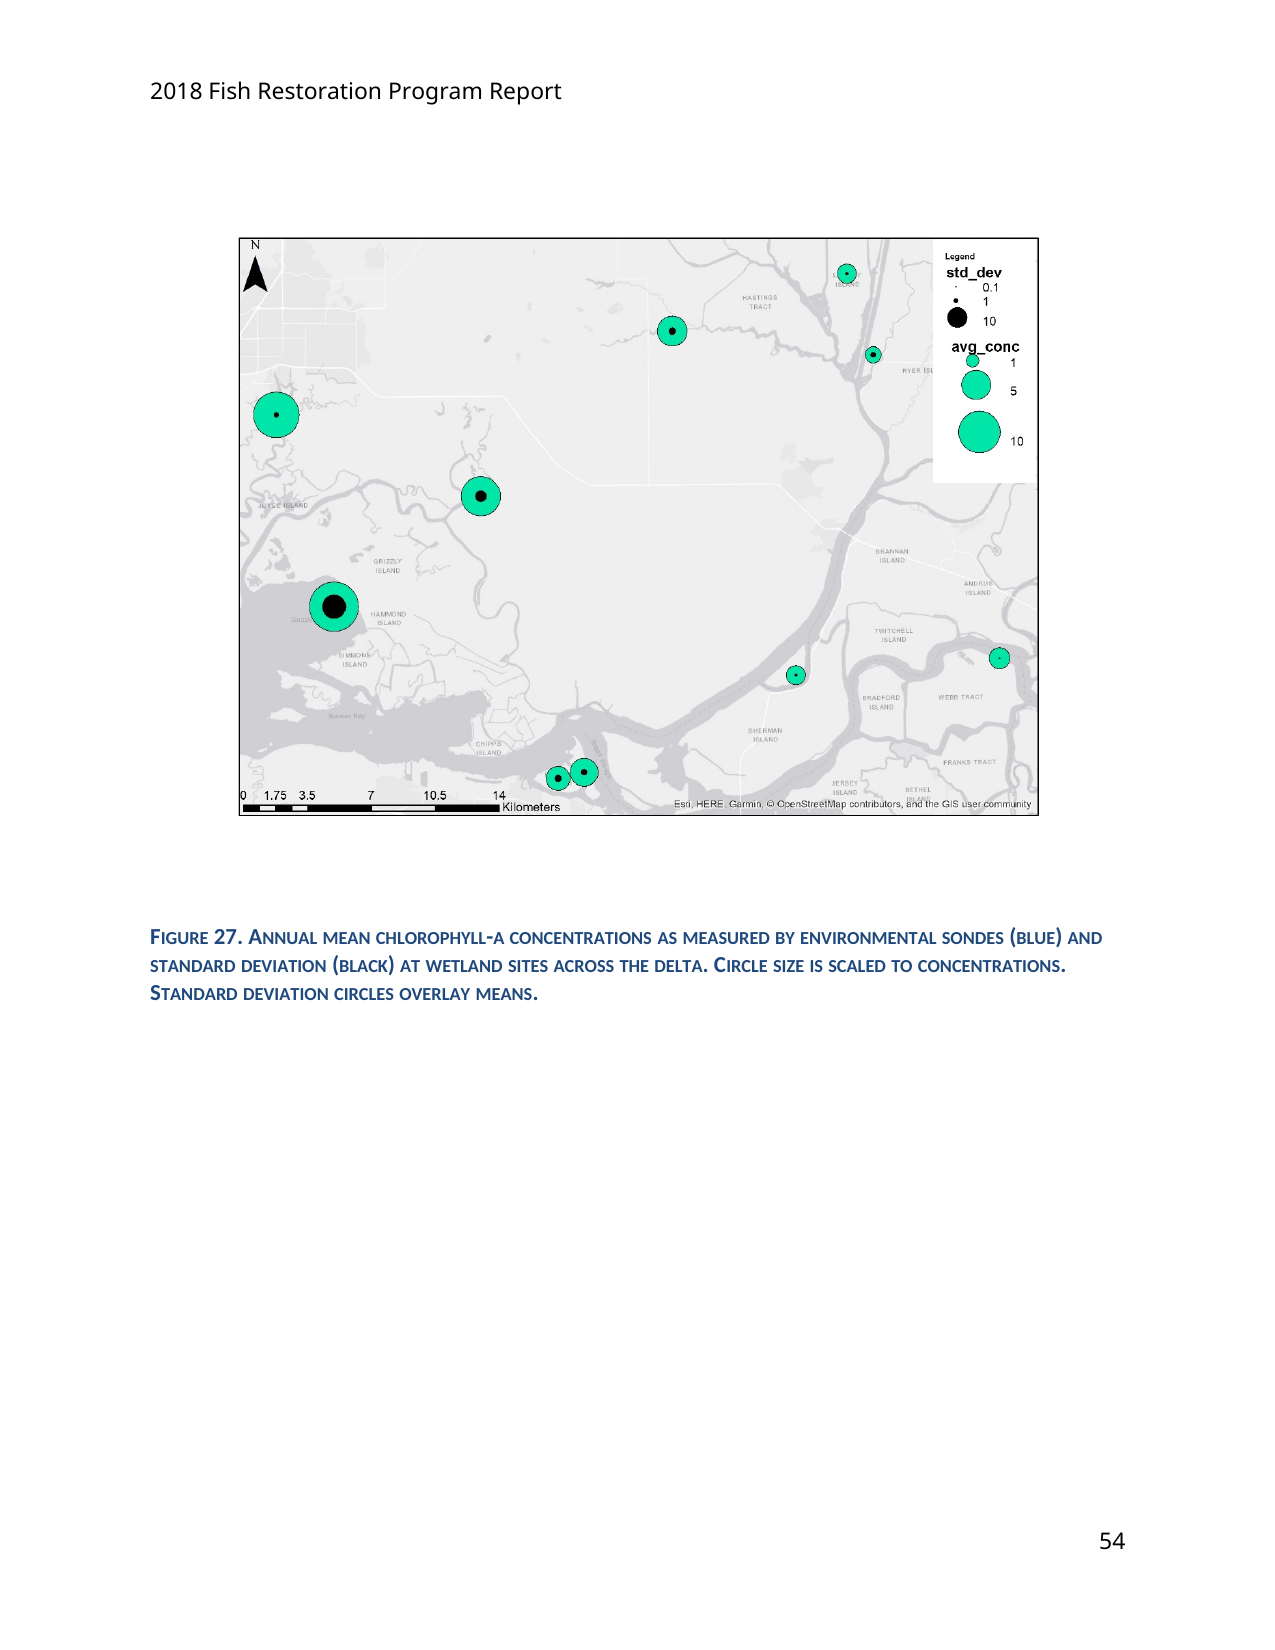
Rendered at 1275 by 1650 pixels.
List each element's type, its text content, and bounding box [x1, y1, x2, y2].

picture [150, 150, 1125, 904]
text Figure . Annual mean chlorophyll-a concentrations as measured by environmental sondes (blue) and standard deviation (black) at wetland sites across the delta. Circle size is scaled to concentrations. Standard deviation circles overlay means. [150, 922, 1125, 1006]
